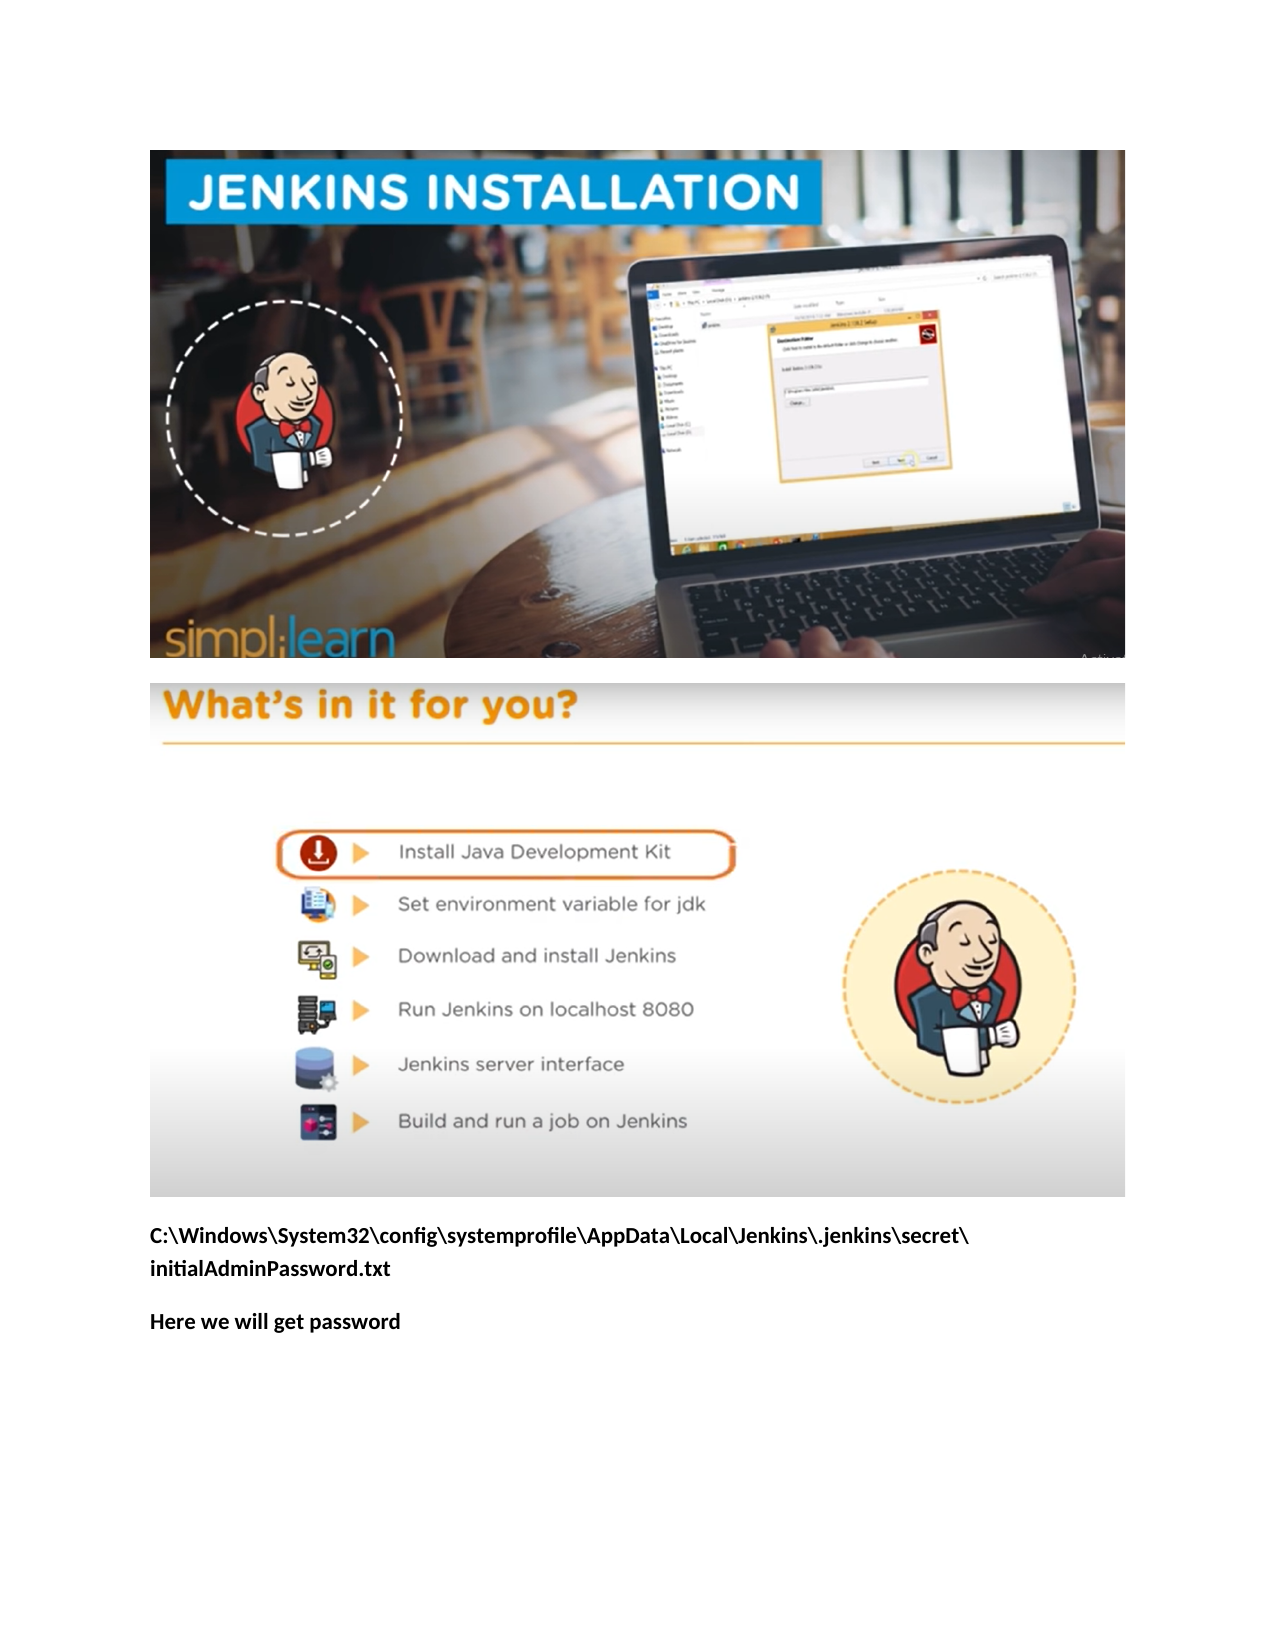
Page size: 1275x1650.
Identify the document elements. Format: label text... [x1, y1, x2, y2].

picture [150, 150, 1125, 658]
text C:\Windows\System32\config\systemprofile\AppData\Local\Jenkins\.jenkins\secret\initialAdminPassword.txt [150, 1222, 1125, 1282]
text Here we will get password [150, 1307, 1125, 1335]
picture [150, 683, 1125, 1197]
